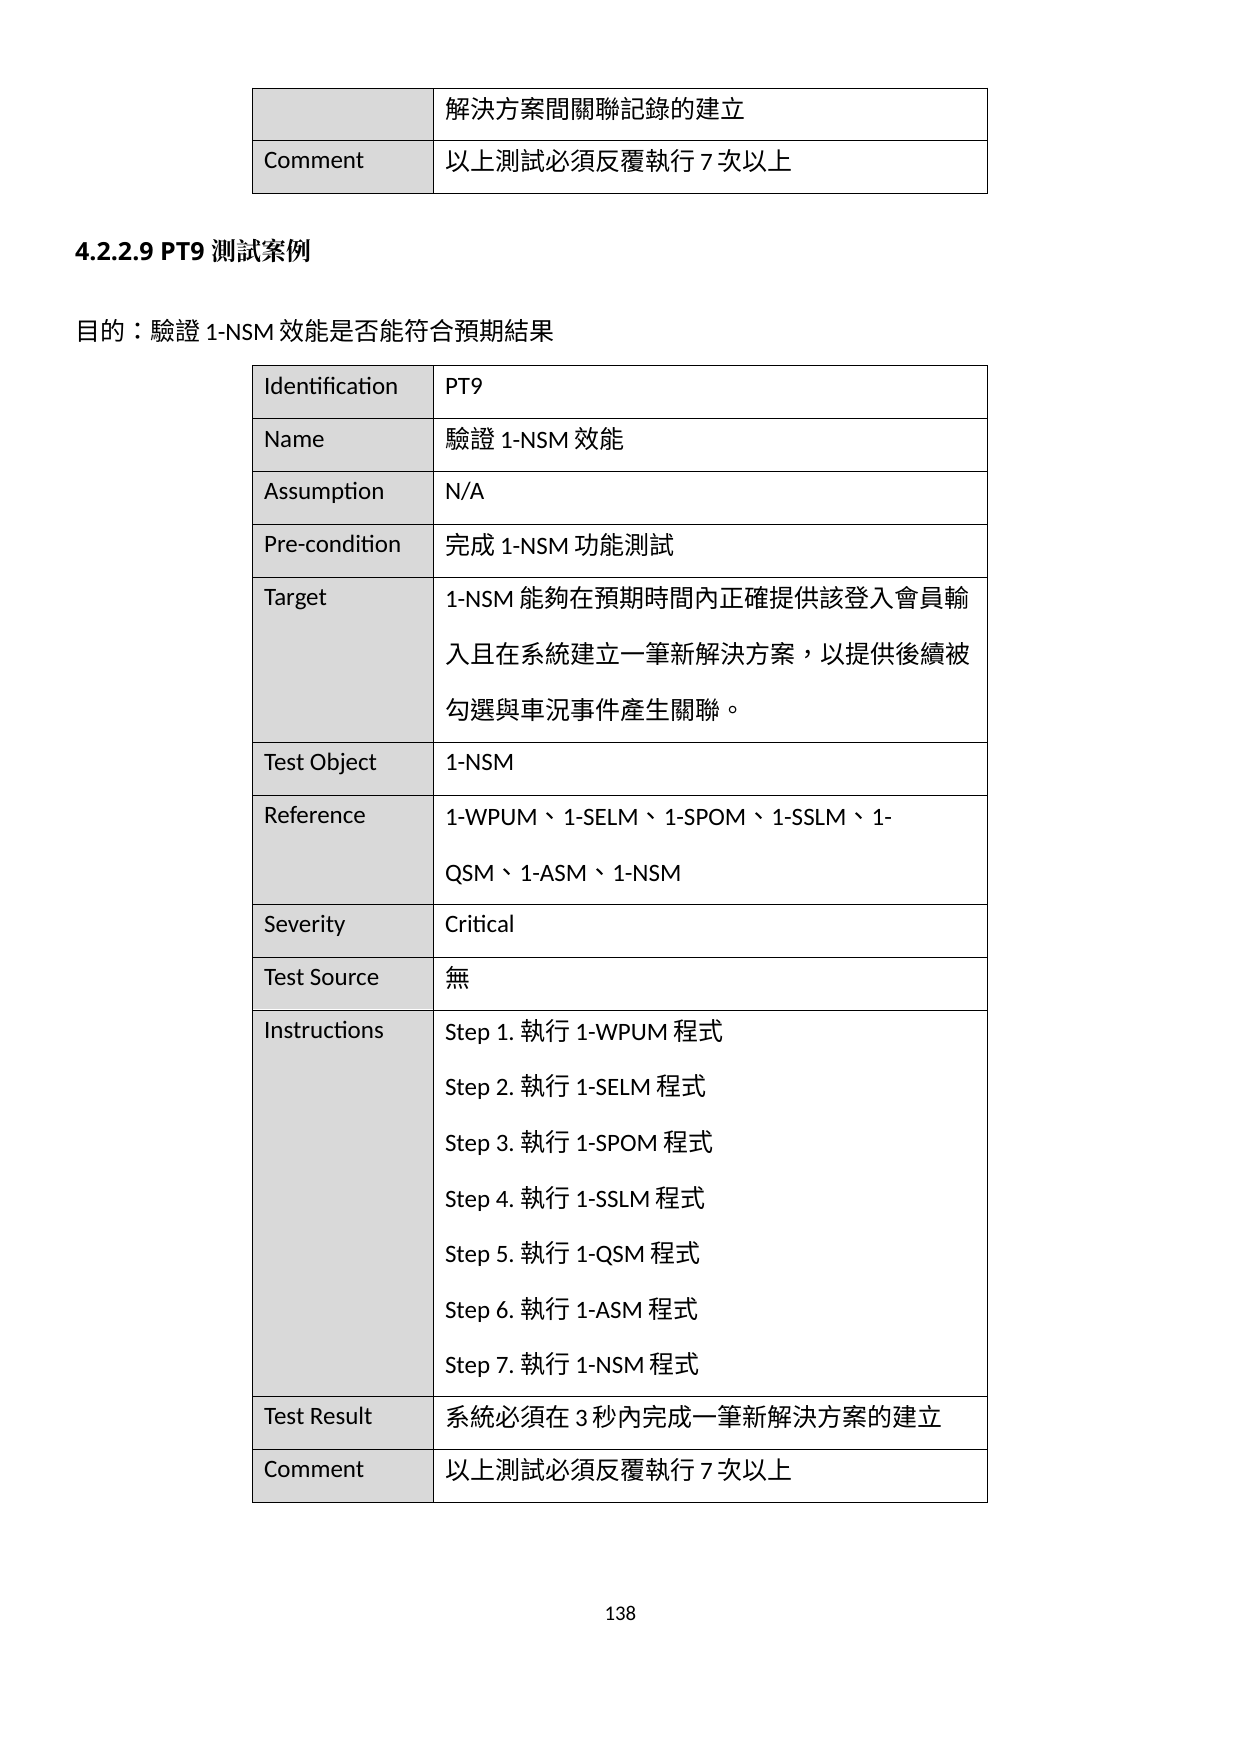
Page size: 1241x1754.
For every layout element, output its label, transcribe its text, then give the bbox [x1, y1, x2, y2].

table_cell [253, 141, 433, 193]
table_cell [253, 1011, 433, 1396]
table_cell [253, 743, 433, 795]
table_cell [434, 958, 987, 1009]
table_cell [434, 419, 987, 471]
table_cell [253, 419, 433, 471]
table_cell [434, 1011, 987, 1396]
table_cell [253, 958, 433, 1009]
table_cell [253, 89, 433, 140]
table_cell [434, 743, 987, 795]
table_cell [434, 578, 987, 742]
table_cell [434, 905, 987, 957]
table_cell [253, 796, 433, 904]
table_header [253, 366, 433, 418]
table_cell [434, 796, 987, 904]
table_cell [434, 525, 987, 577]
text 目的：驗證1-NSM效能是否能符合預期結果 [75, 311, 1165, 347]
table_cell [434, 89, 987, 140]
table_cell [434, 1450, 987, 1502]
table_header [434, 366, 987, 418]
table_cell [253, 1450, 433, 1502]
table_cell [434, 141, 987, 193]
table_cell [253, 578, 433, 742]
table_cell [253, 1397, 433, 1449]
subtitle 4.2.2.9 PT9 測試案例 [75, 232, 1165, 269]
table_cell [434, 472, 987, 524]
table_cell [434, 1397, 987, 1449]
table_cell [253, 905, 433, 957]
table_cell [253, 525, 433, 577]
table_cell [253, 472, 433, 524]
